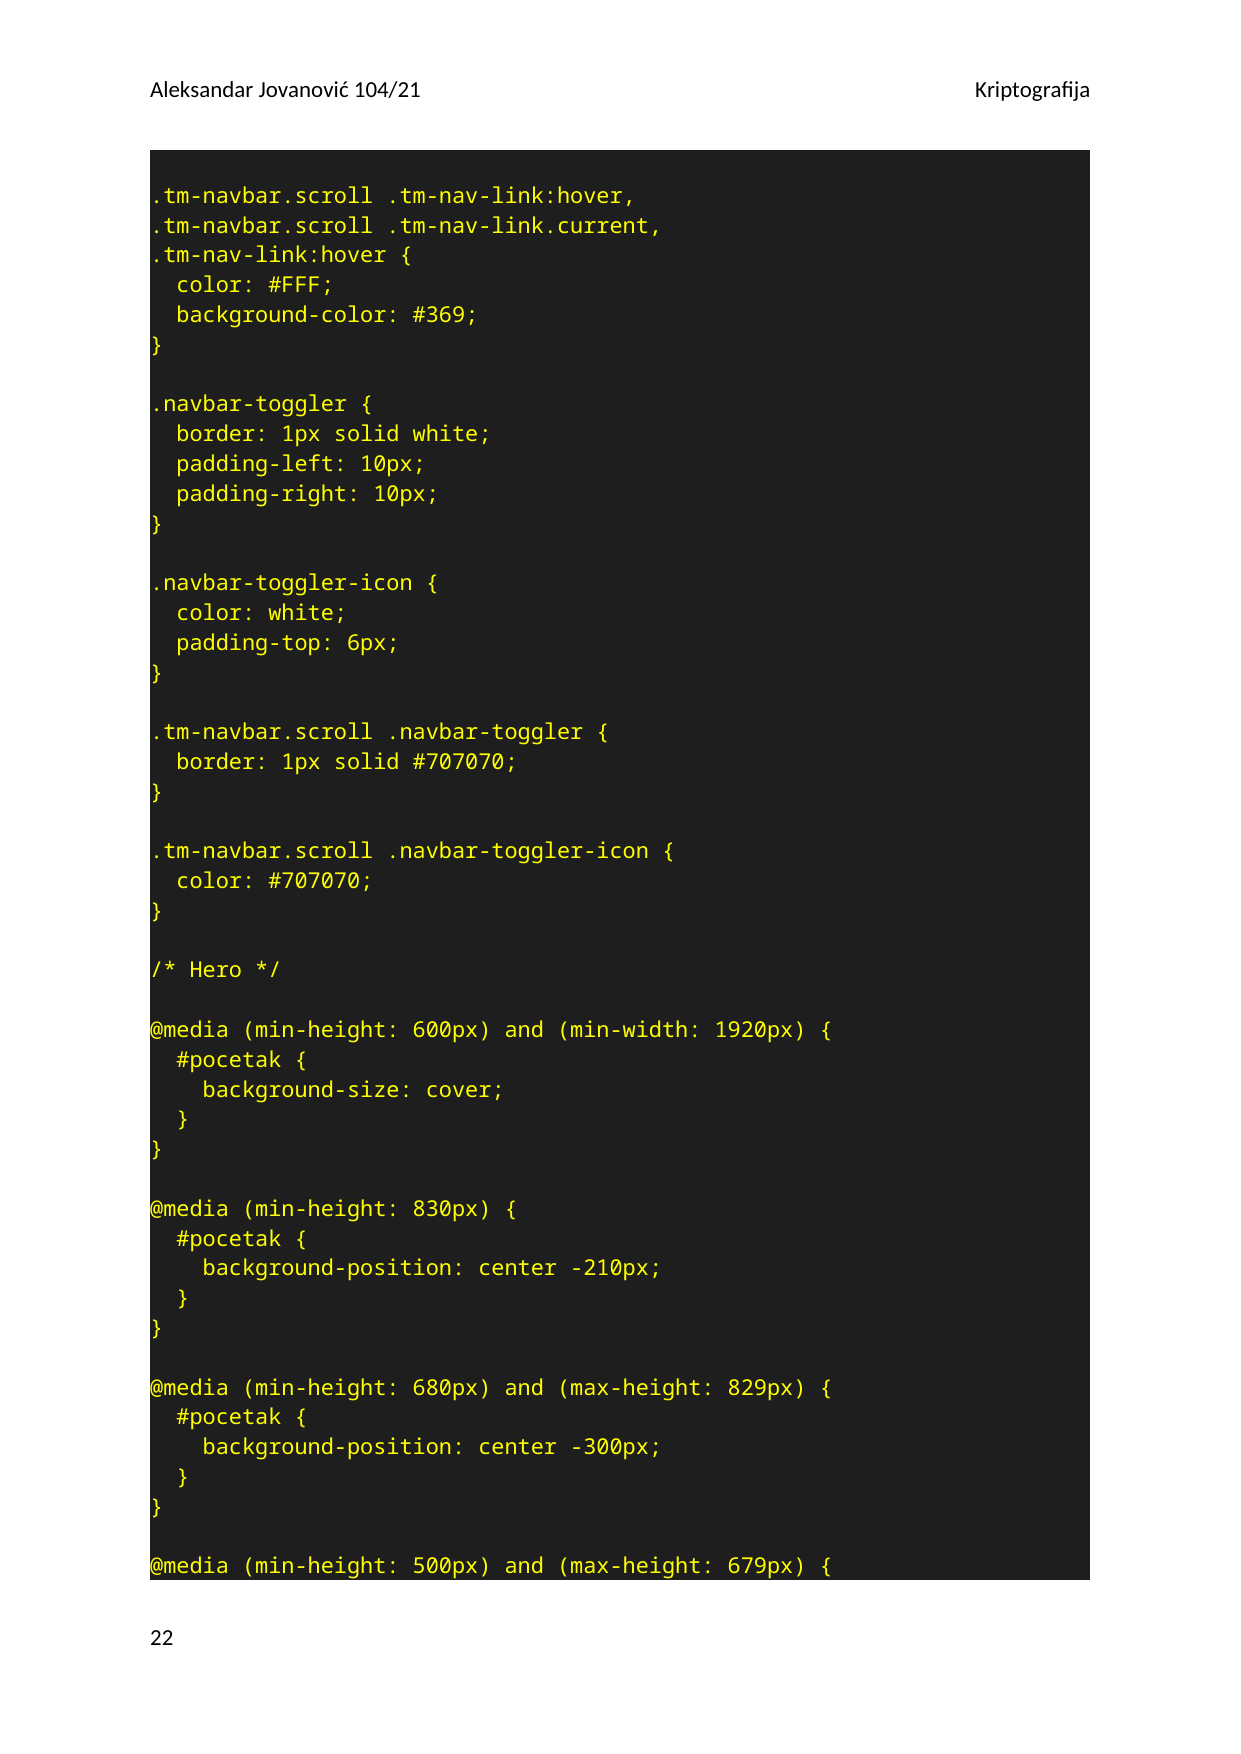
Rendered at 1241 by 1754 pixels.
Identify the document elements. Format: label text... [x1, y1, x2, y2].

text background-color: #369; [150, 299, 1090, 329]
text } [150, 1103, 1090, 1133]
text background-position: center -210px; [150, 1252, 1090, 1282]
text border: 1px solid #707070; [150, 746, 1090, 776]
text } [150, 1312, 1090, 1342]
text } [150, 507, 1090, 537]
text /* Hero */ [150, 954, 1090, 984]
text .tm-nav-link:hover { [150, 239, 1090, 269]
text .tm-navbar.scroll .tm-nav-link.current, [150, 209, 1090, 239]
text @media (min-height: 680px) and (max-height: 829px) { [150, 1371, 1090, 1401]
text @media (min-height: 600px) and (min-width: 1920px) { [150, 1014, 1090, 1044]
text color: white; [150, 597, 1090, 627]
text border: 1px solid white; [150, 418, 1090, 448]
text .navbar-toggler-icon { [150, 567, 1090, 597]
text } [150, 895, 1090, 924]
text color: #FFF; [150, 269, 1090, 299]
text .navbar-toggler { [150, 388, 1090, 418]
text padding-left: 10px; [150, 448, 1090, 478]
text #pocetak { [150, 1044, 1090, 1073]
text @media (min-height: 830px) { [150, 1193, 1090, 1222]
text padding-top: 6px; [150, 627, 1090, 656]
text color: #707070; [150, 865, 1090, 895]
text background-position: center -300px; [150, 1431, 1090, 1461]
text #pocetak { [150, 1222, 1090, 1252]
text #pocetak { [150, 1401, 1090, 1431]
text } [150, 1461, 1090, 1491]
text } [150, 776, 1090, 805]
text } [150, 1282, 1090, 1312]
text @media (min-height: 500px) and (max-height: 679px) { [150, 1550, 1090, 1580]
text } [150, 656, 1090, 686]
text padding-right: 10px; [150, 478, 1090, 507]
text } [150, 1133, 1090, 1163]
text .tm-navbar.scroll .tm-nav-link:hover, [150, 180, 1090, 209]
text background-size: cover; [150, 1073, 1090, 1103]
text } [150, 1491, 1090, 1520]
text .tm-navbar.scroll .navbar-toggler-icon { [150, 835, 1090, 865]
text .tm-navbar.scroll .navbar-toggler { [150, 716, 1090, 746]
text } [150, 329, 1090, 358]
